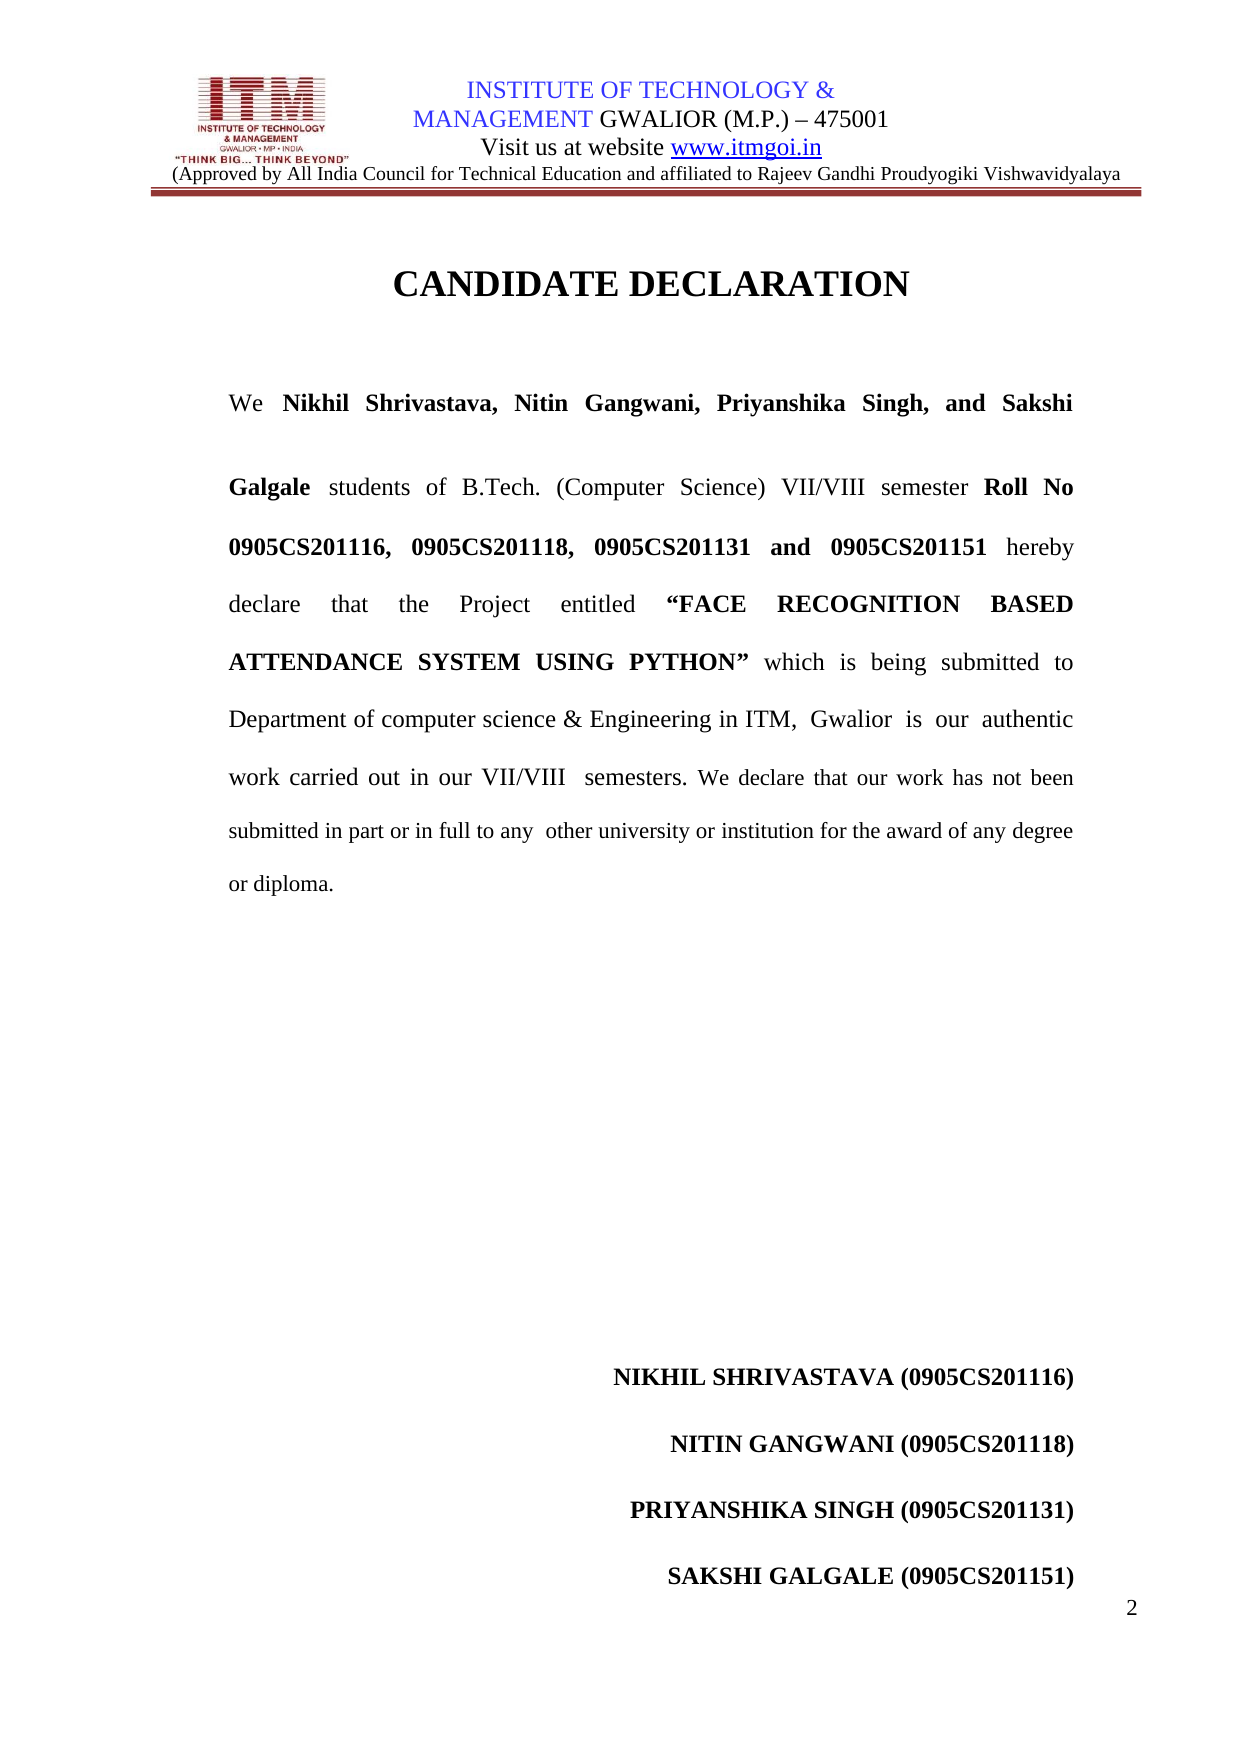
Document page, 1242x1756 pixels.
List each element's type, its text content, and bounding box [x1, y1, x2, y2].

text SAKSHI GALGALE (0905CS201151) [228, 1561, 1074, 1590]
text INSTITUTE OF TECHNOLOGY & MANAGEMENT GWALIOR (M.P.) – 475001 [396, 75, 905, 132]
text NIKHIL SHRIVASTAVA (0905CS201116) [228, 1362, 1074, 1391]
text NITIN GANGWANI (0905CS201118) [228, 1429, 1074, 1457]
text CANDIDATE DECLARATION [228, 261, 1074, 304]
text (Approved by All India Council for Technical Education and affiliated to Rajeev Gandhi Proudyogiki Vishwavidyalaya [166, 162, 1126, 184]
text Visit us at website www.itmgoi.in [350, 132, 1074, 161]
text We Nikhil Shrivastava, Nitin Gangwani, Priyanshika Singh, and Sakshi Galgale students of B.Tech. (Computer Science) VII/VIII semester Roll No 0905CS201116, 0905CS201118, 0905CS201131 and 0905CS201151 hereby declare that the Project entitled “FACE RECOGNITION BASED ATTENDANCE SYSTEM USING PYTHON” which is being submitted to Department of computer science & Engineering in ITM, Gwalior is our authentic work carried out in our VII/VIII semesters. We declare that our work has not been submitted in part or in full to any other university or institution for the award of any degree or diploma. [228, 388, 1074, 896]
picture [168, 74, 350, 166]
text PRIYANSHIKA SINGH (0905CS201131) [228, 1495, 1074, 1524]
